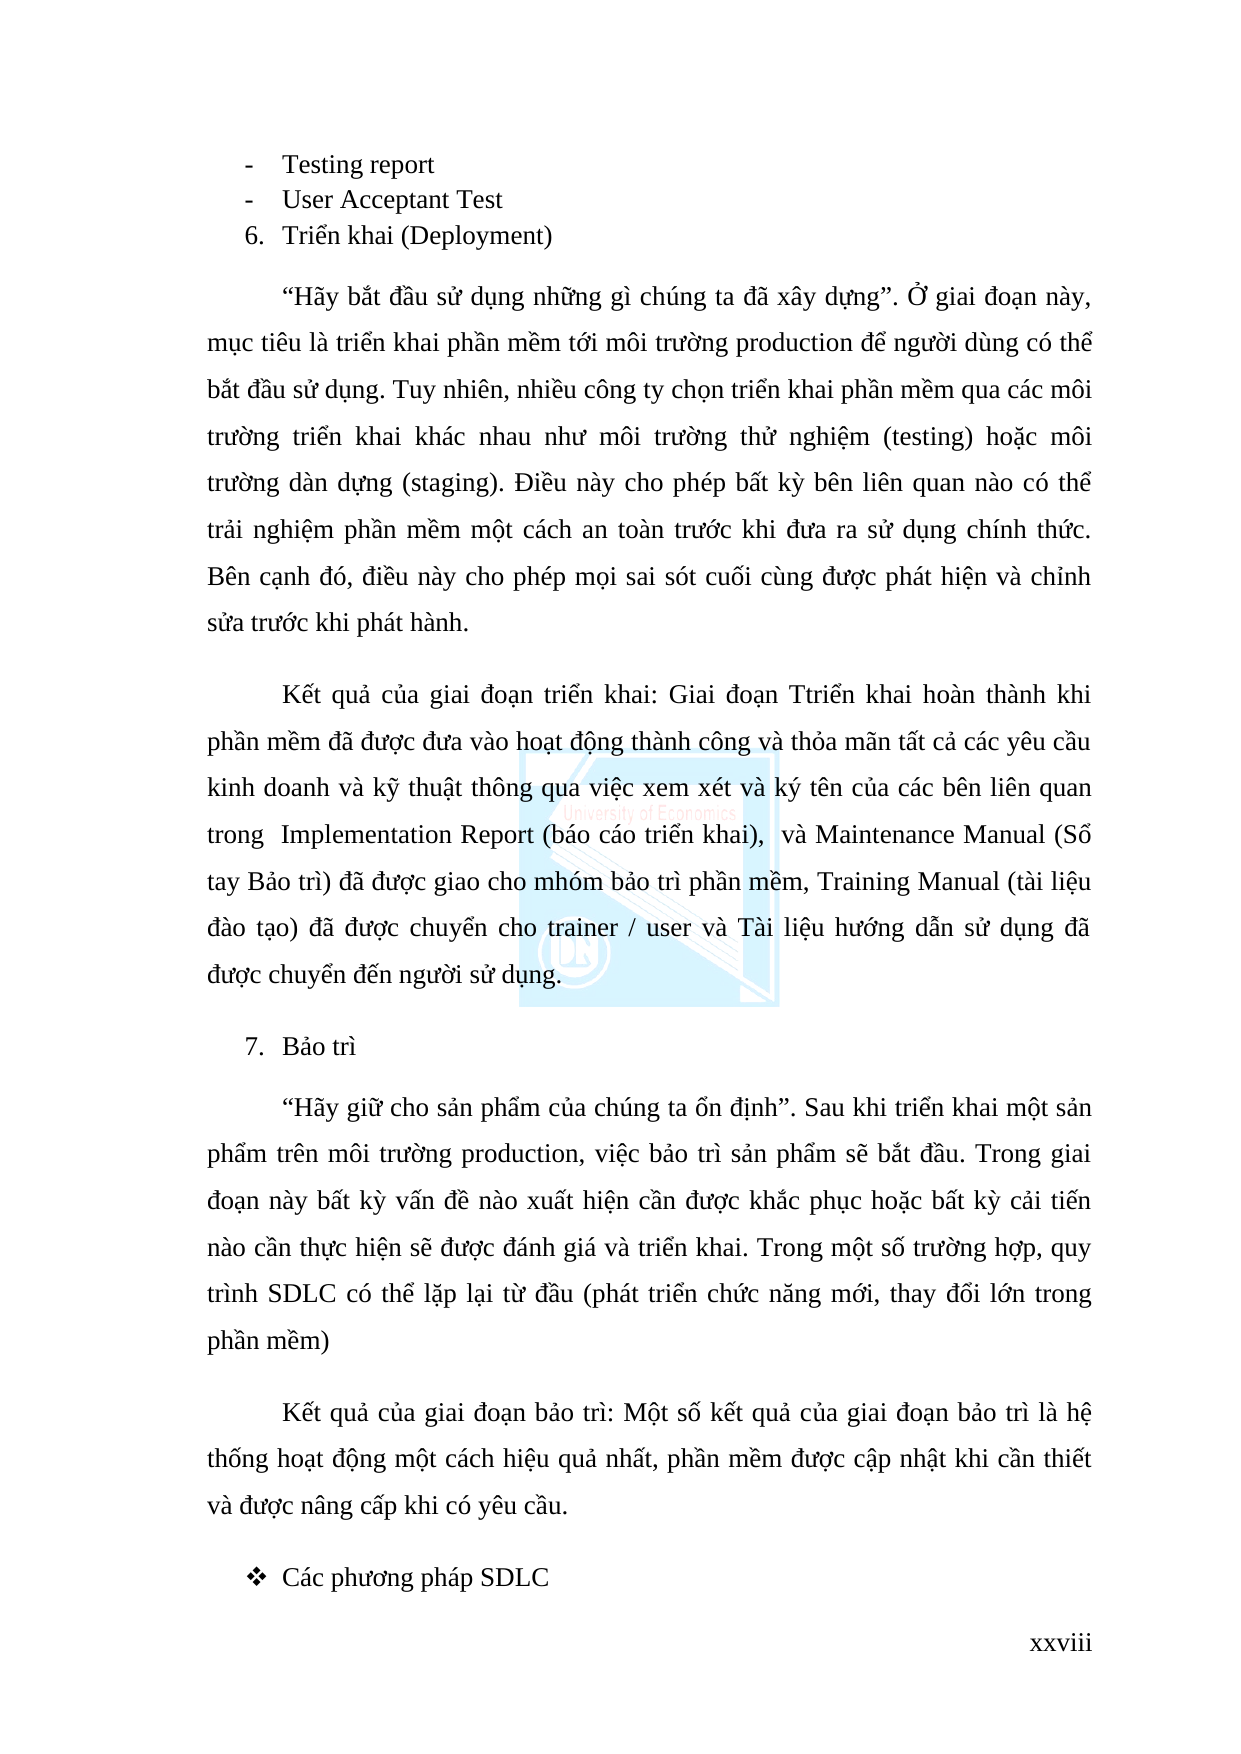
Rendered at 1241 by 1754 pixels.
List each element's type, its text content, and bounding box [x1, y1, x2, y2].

list Triển khai (Deployment) [244, 219, 1092, 250]
text Kết quả của giai đoạn triển khai: Giai đoạn Ttriển khai hoàn thành khi phần mềm đã được đưa vào hoạt động thành công và thỏa mãn tất cả các yêu cầu kinh doanh và kỹ thuật thông qua việc xem xét và ký tên của các bên liên quan trong Implementation Report (báo cáo triển khai), và Maintenance Manual (Sổ tay Bảo trì) đã được giao cho mhóm bảo trì phần mềm, Training Manual (tài liệu đào tạo) đã được chuyển cho trainer / user và Tài liệu hướng dẫn sử dụng đã được chuyển đến người sử dụng. [207, 678, 1092, 989]
text Kết quả của giai đoạn bảo trì: Một số kết quả của giai đoạn bảo trì là hệ thống hoạt động một cách hiệu quả nhất, phần mềm được cập nhật khi cần thiết và được nâng cấp khi có yêu cầu. [207, 1396, 1092, 1520]
text “Hãy bắt đầu sử dụng những gì chúng ta đã xây dựng”. Ở giai đoạn này, mục tiêu là triển khai phần mềm tới môi trường production để người dùng có thể bắt đầu sử dụng. Tuy nhiên, nhiều công ty chọn triển khai phần mềm qua các môi trường triển khai khác nhau như môi trường thử nghiệm (testing) hoặc môi trường dàn dựng (staging). Điều này cho phép bất kỳ bên liên quan nào có thể trải nghiệm phần mềm một cách an toàn trước khi đưa ra sử dụng chính thức. Bên cạnh đó, điều này cho phép mọi sai sót cuối cùng được phát hiện và chỉnh sửa trước khi phát hành. [207, 280, 1092, 638]
list User Acceptant Test [244, 183, 1092, 214]
text “Hãy giữ cho sản phẩm của chúng ta ổn định”. Sau khi triển khai một sản phẩm trên môi trường production, việc bảo trì sản phẩm sẽ bắt đầu. Trong giai đoạn này bất kỳ vấn đề nào xuất hiện cần được khắc phục hoặc bất kỳ cải tiến nào cần thực hiện sẽ được đánh giá và triển khai. Trong một số trường hợp, quy trình SDLC có thể lặp lại từ đầu (phát triển chức năng mới, thay đổi lớn trong phần mềm) [207, 1091, 1092, 1355]
list Bảo trì [244, 1030, 1092, 1061]
list Testing report [244, 148, 1092, 179]
list Các phương pháp SDLC [244, 1561, 1092, 1592]
